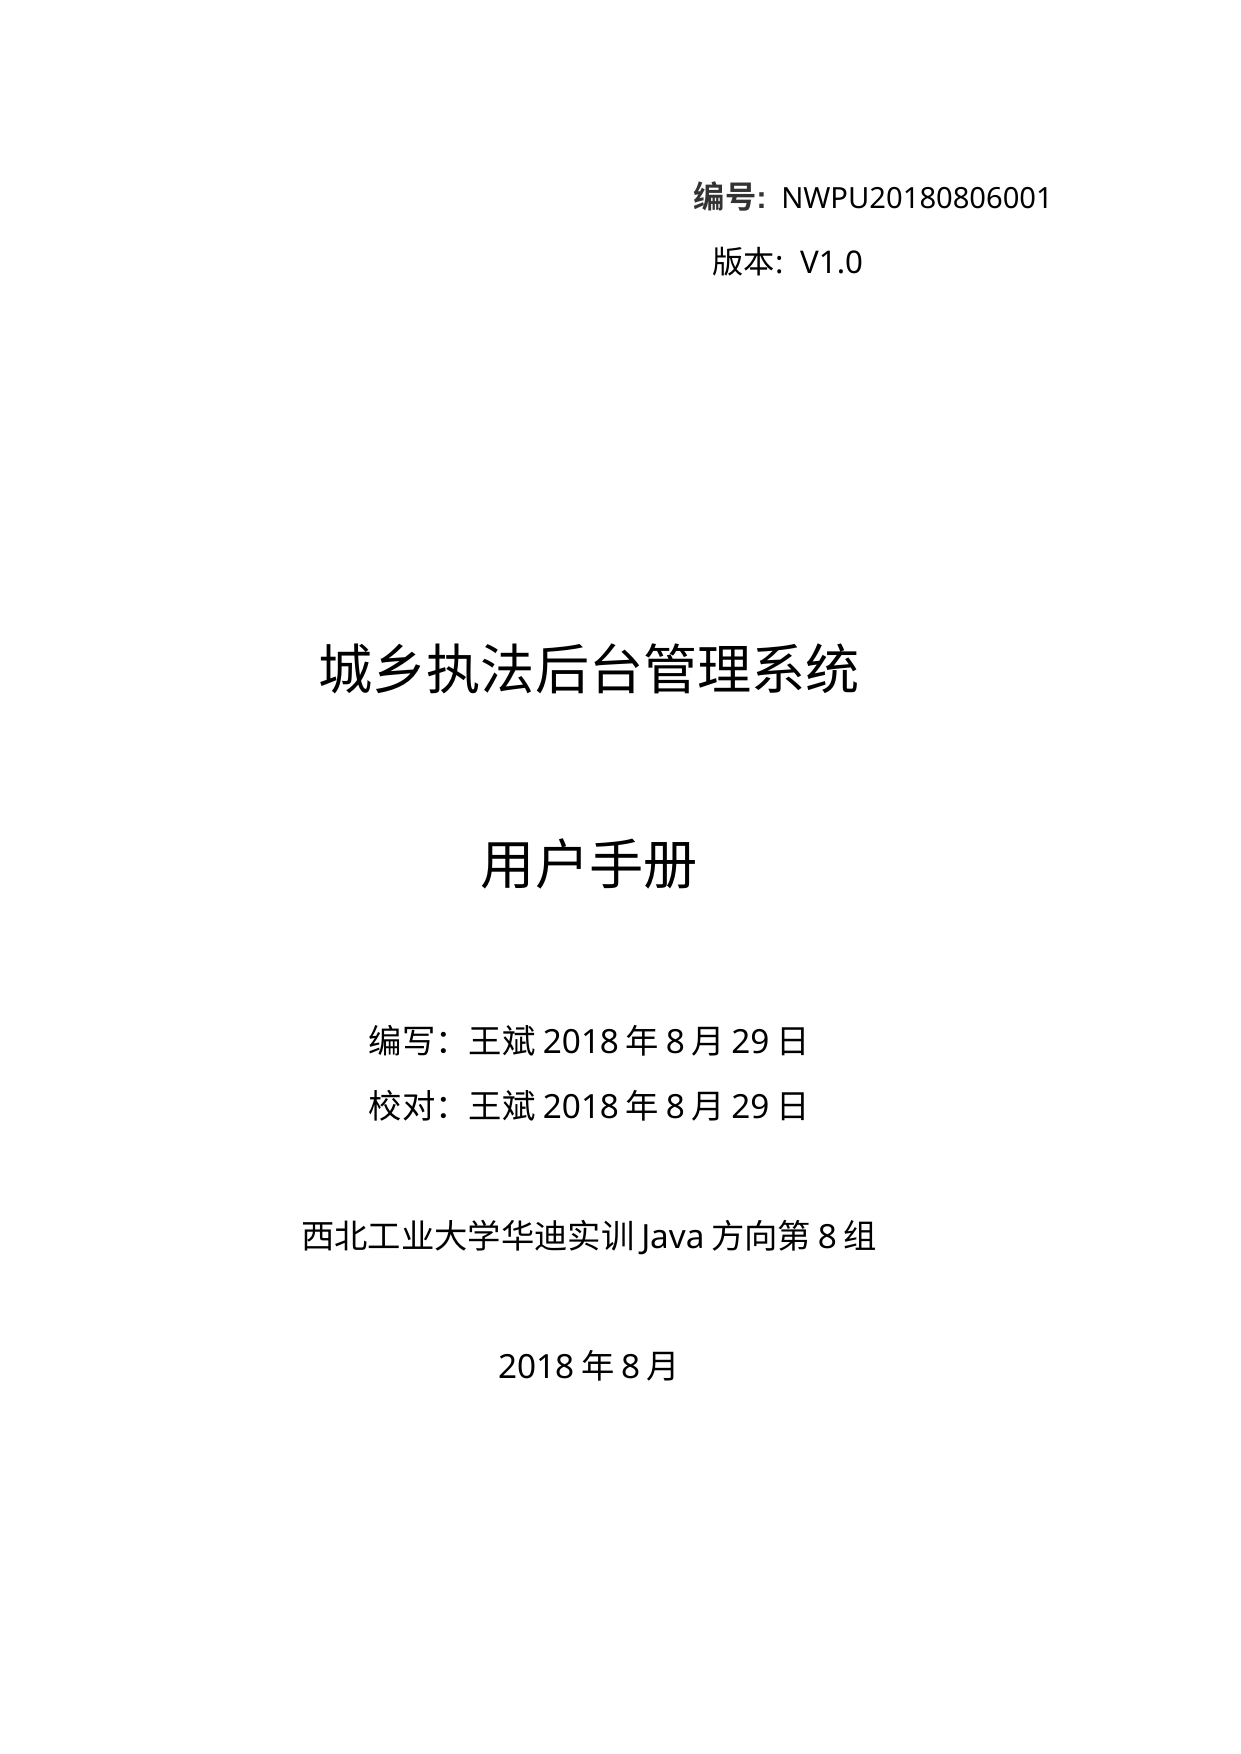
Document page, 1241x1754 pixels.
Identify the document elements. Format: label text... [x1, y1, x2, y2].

text 用户手册 [187, 812, 990, 909]
text 校对：王斌 2018年8月29日 [187, 1072, 990, 1137]
text 版本: V1.0 [669, 227, 990, 292]
text 编号: NWPU20180806001 [187, 162, 1053, 227]
text 城乡执法后台管理系统 [187, 617, 990, 714]
text 2018年8月 [187, 1332, 990, 1397]
text 西北工业大学华迪实训Java方向第8组 [187, 1202, 990, 1267]
text 编写：王斌 2018年8月29日 [187, 1007, 990, 1072]
